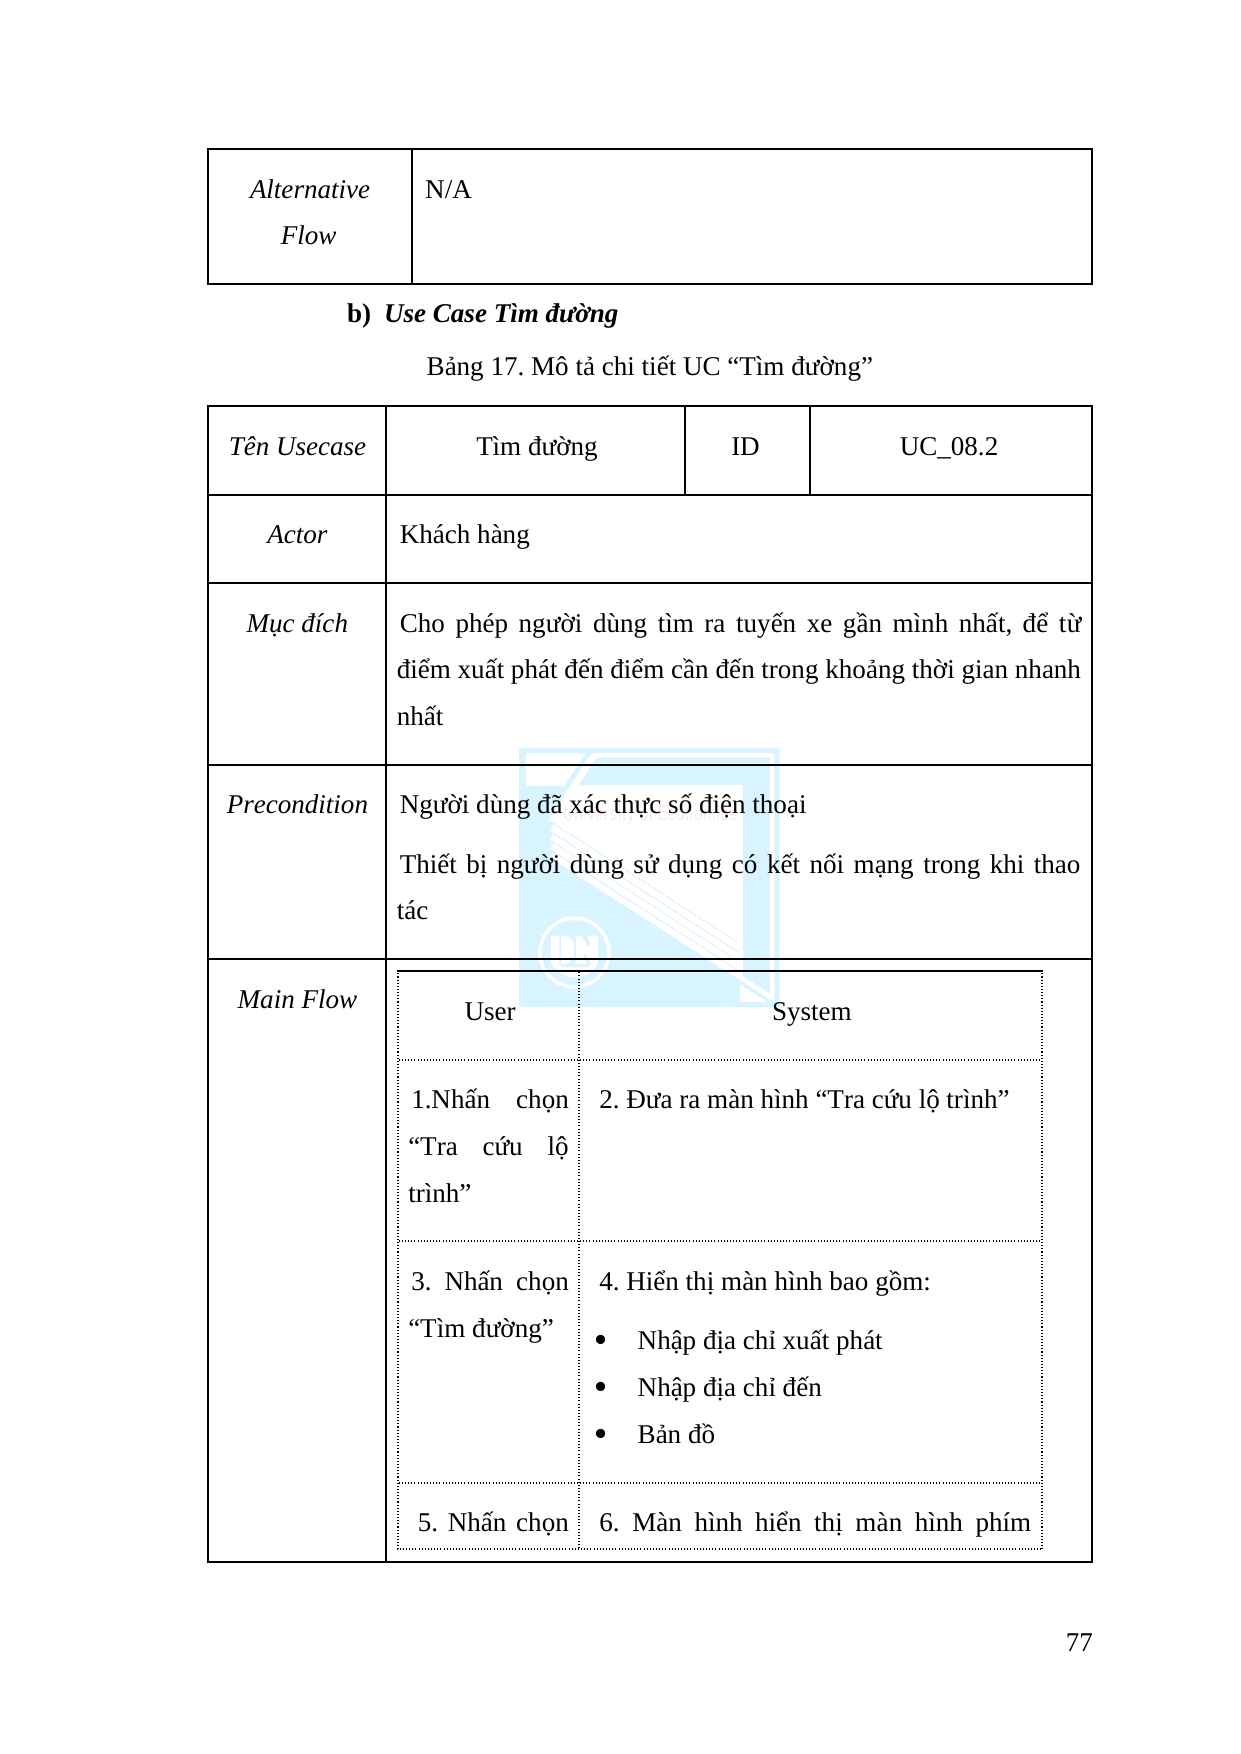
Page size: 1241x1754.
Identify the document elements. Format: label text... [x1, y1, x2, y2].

table_cell Người dùng đã xác thực số điện thoại Thiết bị người dùng sử dụng có kết nối mạng trong khi thao tác [387, 766, 1091, 958]
table_header ID [686, 407, 809, 493]
table_header Tìm đường [387, 407, 684, 493]
table_cell Actor [209, 496, 385, 582]
table_cell N/A [413, 150, 1091, 283]
table_header UC_08.2 [811, 407, 1091, 493]
table_cell Precondition [209, 766, 385, 958]
table_cell Khách hàng [387, 496, 1091, 582]
table_cell Alternative Flow [209, 150, 411, 283]
list Use Case Tìm đường [347, 297, 1092, 328]
table_cell [387, 960, 1091, 1561]
table_cell Mục đích [209, 584, 385, 763]
table_cell Main Flow [209, 960, 385, 1561]
table_cell Cho phép người dùng tìm ra tuyến xe gần mình nhất, để từ điểm xuất phát đến điểm cần đến trong khoảng thời gian nhanh nhất [387, 584, 1091, 763]
text Bảng 17. Mô tả chi tiết UC “Tìm đường” [207, 350, 1092, 381]
table_header Tên Usecase [209, 407, 385, 493]
